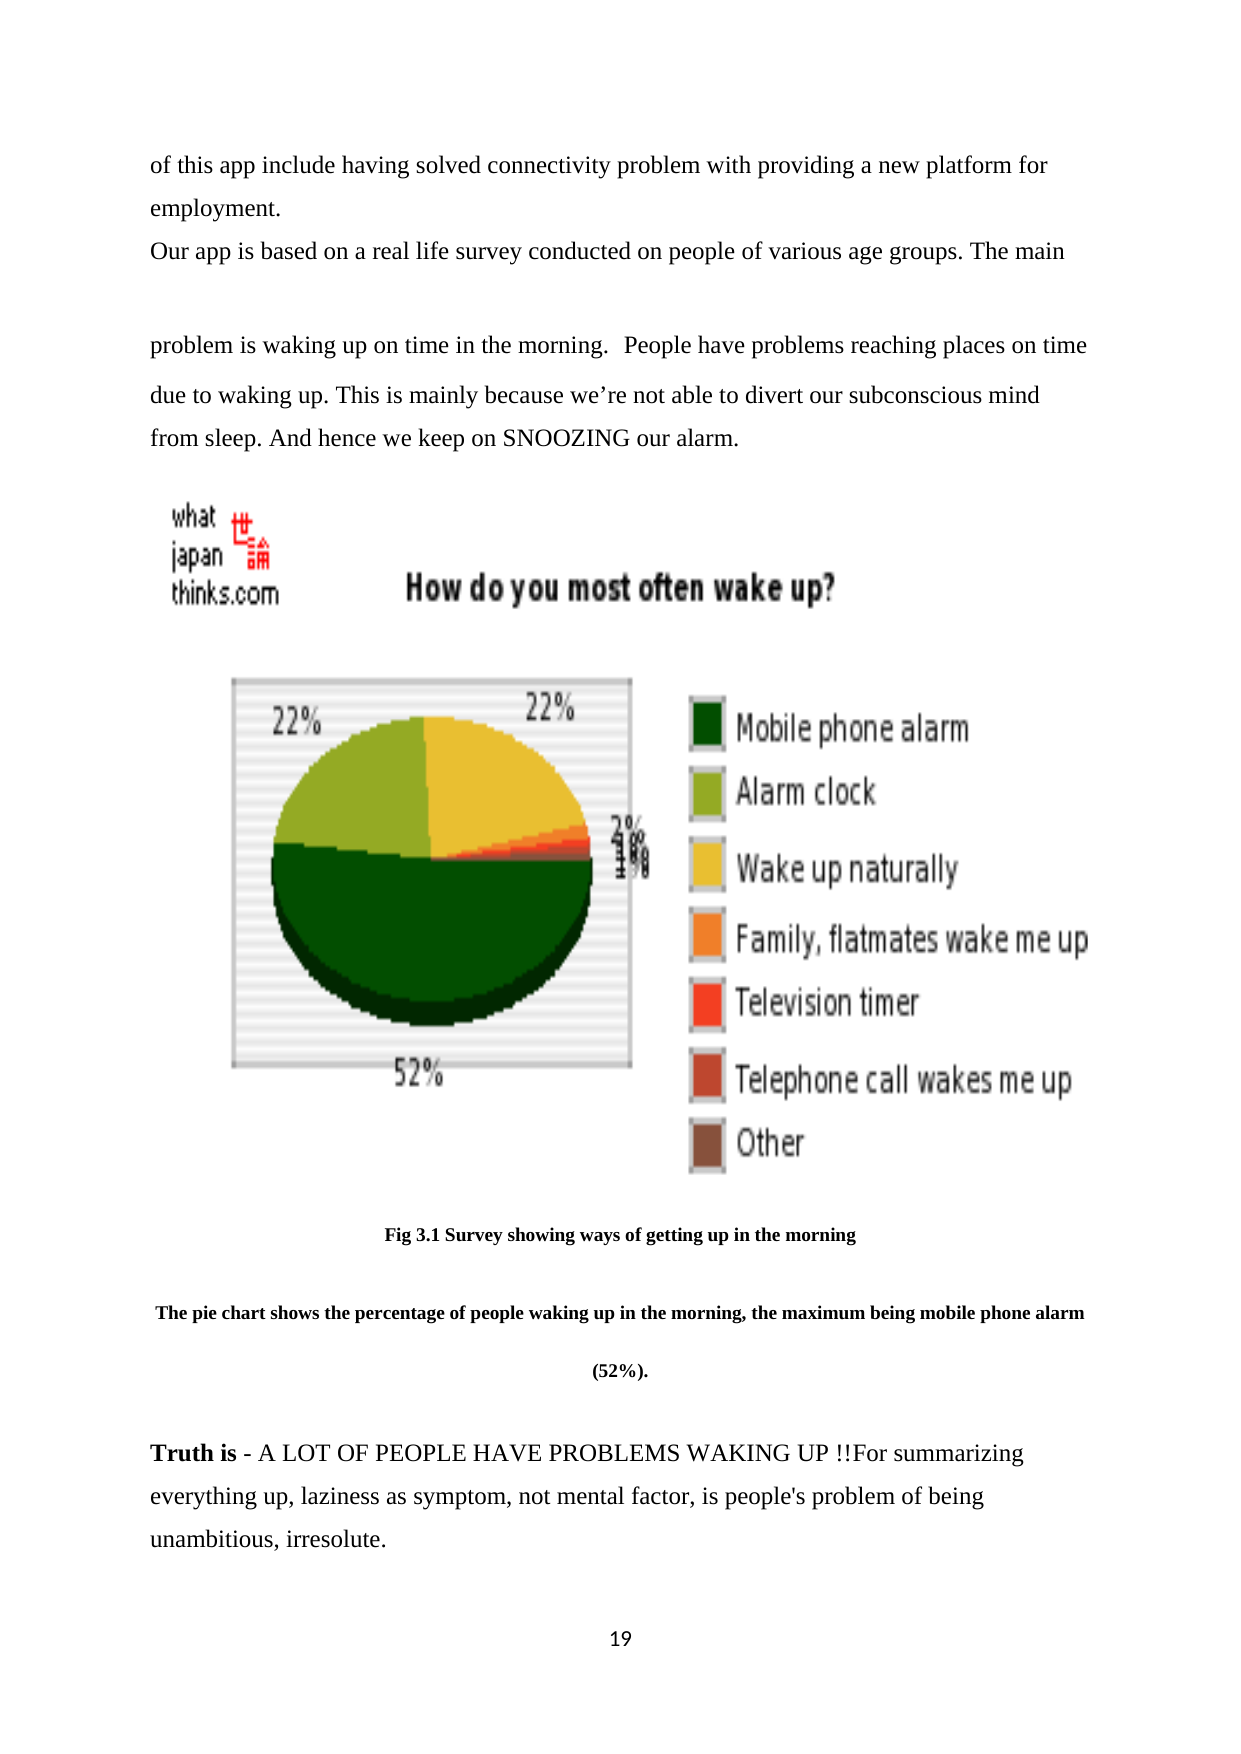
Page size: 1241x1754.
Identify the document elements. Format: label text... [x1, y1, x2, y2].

text Our app is based on a real life survey conducted on people of various age groups. The main problem is waking up on time in the morning. People have problems reaching places on time due to waking up. This is mainly because we’re not able to divert our subconscious mind from sleep. And hence we keep on SNOOZING our alarm. [150, 236, 1090, 452]
text The pie chart shows the percentage of people waking up in the morning, the maximum being mobile phone alarm (52%). [150, 1302, 1090, 1398]
text Fig 3.1 Survey showing ways of getting up in the morning [150, 1223, 1090, 1262]
picture [150, 487, 1088, 1189]
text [150, 150, 1090, 222]
text Truth is - A LOT OF PEOPLE HAVE PROBLEMS WAKING UP !!For summarizing everything up, laziness as symptom, not mental factor, is people's problem of being unambitious, irresolute. [150, 1438, 1090, 1553]
